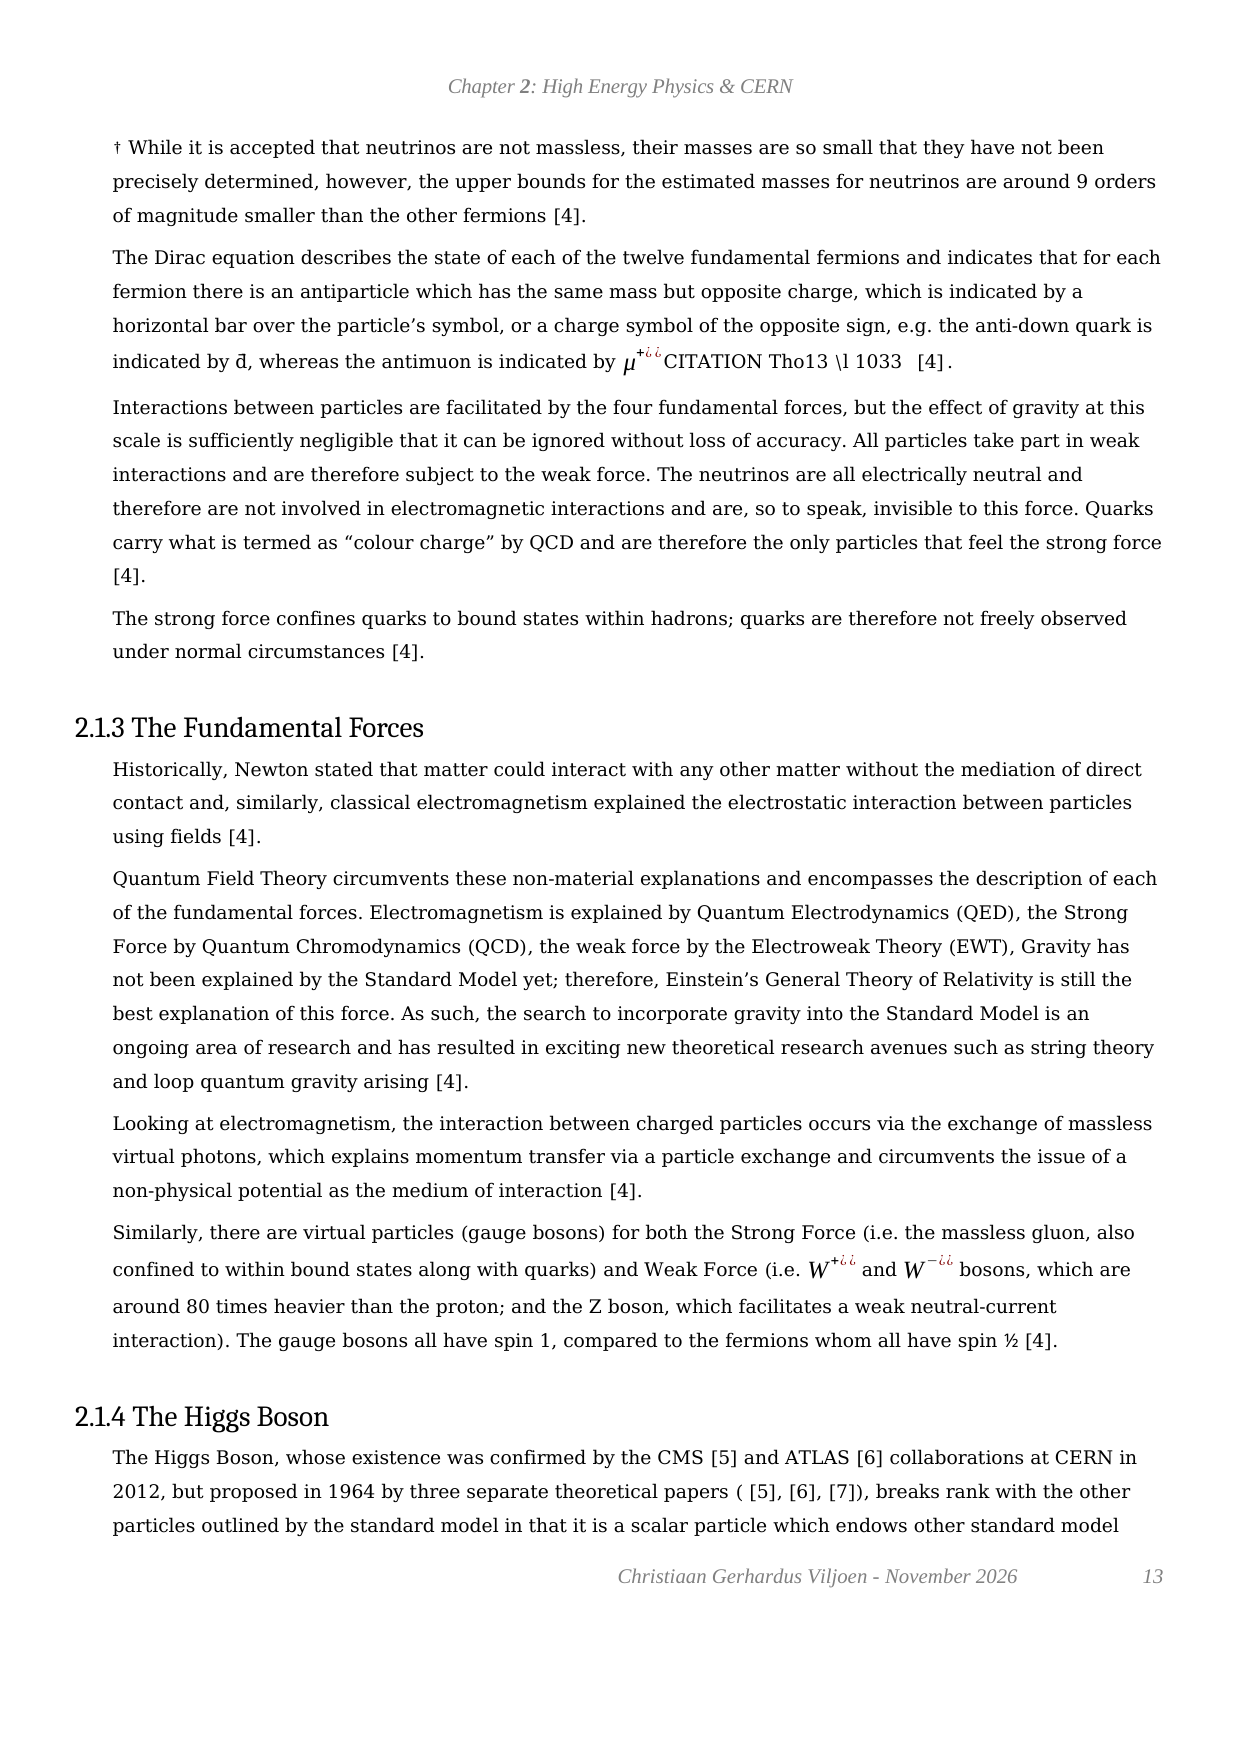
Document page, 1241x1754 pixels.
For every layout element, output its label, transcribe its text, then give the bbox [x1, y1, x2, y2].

text † While it is accepted that neutrinos are not massless, their masses are so small that they have not been precisely determined, however, the upper bounds for the estimated masses for neutrinos are around 9 orders of magnitude smaller than the other fermions . [112, 135, 1165, 226]
subtitle The Higgs Boson [75, 1400, 1165, 1433]
text Historically, Newton stated that matter could interact with any other matter without the mediation of direct contact and, similarly, classical electromagnetism explained the electrostatic interaction between particles using fields. [112, 757, 1165, 847]
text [112, 1446, 1165, 1536]
text Quantum Field Theory circumvents these non-material explanations and encompasses the description of each of the fundamental forces. Electromagnetism is explained by Quantum Electrodynamics (QED), the Strong Force by Quantum Chromodynamics (QCD), the weak force by the Electroweak Theory (EWT), Gravity has not been explained by the Standard Model yet; therefore, Einstein’s General Theory of Relativity is still the best explanation of this force. As such, the search to incorporate gravity into the Standard Model is an ongoing area of research and has resulted in exciting new theoretical research avenues such as string theory and loop quantum gravity arising. [112, 867, 1165, 1092]
text Looking at electromagnetism, the interaction between charged particles occurs via the exchange of massless virtual photons, which explains momentum transfer via a particle exchange and circumvents the issue of a non-physical potential as the medium of interaction. [112, 1112, 1165, 1202]
text Interactions between particles are facilitated by the four fundamental forces, but the effect of gravity at this scale is sufficiently negligible that it can be ignored without loss of accuracy. All particles take part in weak interactions and are therefore subject to the weak force. The neutrinos are all electrically neutral and therefore are not involved in electromagnetic interactions and are, so to speak, invisible to this force. Quarks carry what is termed as “colour charge” by QCD and are therefore the only particles that feel the strong force. [112, 396, 1165, 587]
text Similarly, there are virtual particles (gauge bosons) for both the Strong Force (i.e. the massless gluon, also confined to within bound states along with quarks) and Weak Force (i.e. and bosons, which are around 80 times heavier than the proton; and the Z boson, which facilitates a weak neutral-current interaction). The gauge bosons all have spin 1, compared to the fermions whom all have spin ½. [112, 1221, 1165, 1351]
text The strong force confines quarks to bound states within hadrons; quarks are therefore not freely observed under normal circumstances. [112, 606, 1165, 663]
text The Dirac equation describes the state of each of the twelve fundamental fermions and indicates that for each fermion there is an antiparticle which has the same mass but opposite charge, which is indicated by a horizontal bar over the particle’s symbol, or a charge symbol of the opposite sign, e.g. the anti-down quark is indicated by d̅, whereas the antimuon is indicated by . [112, 246, 1165, 376]
subtitle The Fundamental Forces [75, 711, 1165, 745]
